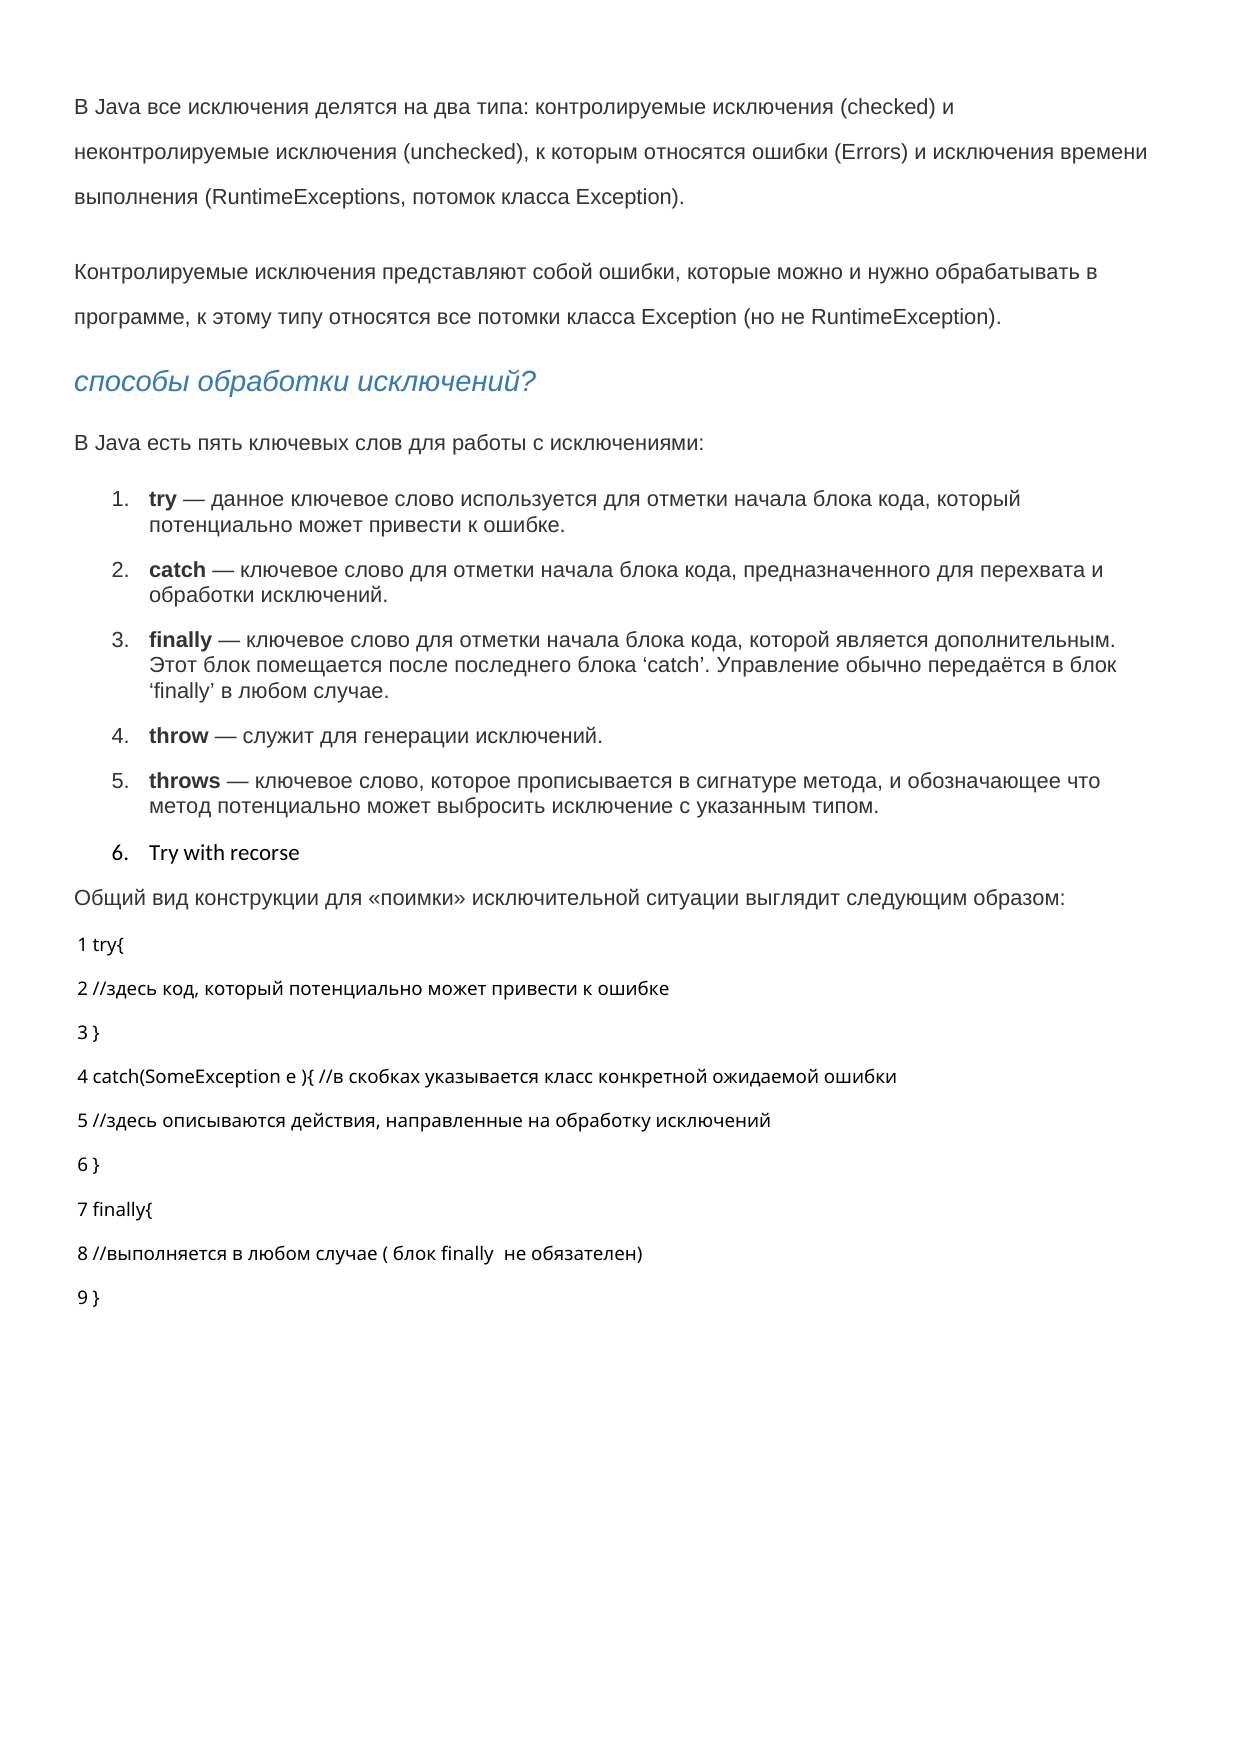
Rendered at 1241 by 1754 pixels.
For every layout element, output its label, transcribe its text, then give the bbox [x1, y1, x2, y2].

list catch — ключевое слово для отметки начала блока кода, предназначенного для перехвата и обработки исключений. [111, 557, 1152, 607]
list Try with recorse [111, 838, 1152, 866]
text В Java все исключения делятся на два типа: контролируемые исключения (checked) и неконтролируемые исключения (unchecked), к которым относятся ошибки (Errors) и исключения времени выполнения (RuntimeExceptions, потомок класса Exception). [74, 74, 1152, 209]
list finally — ключевое слово для отметки начала блока кода, которой является дополнительным. Этот блок помещается после последнего блока ‘catch’. Управление обычно передаётся в блок ‘finally’ в любом случае. [111, 627, 1152, 703]
table_header try{ //здесь код, который потенциально может привести к ошибке } catch(SomeException e ){ //в скобках указывается класс конкретной ожидаемой ошибки //здесь описываются действия, направленные на обработку исключений } finally{ //выполняется в любом случае ( блок finally не обязателен) } [91, 929, 1152, 1330]
subtitle способы обработки исключений? [74, 364, 1152, 397]
table_header 1 2 3 4 5 6 7 8 9 [74, 929, 91, 1330]
list throws — ключевое слово, которое прописывается в сигнатуре метода, и обозначающее что метод потенциально может выбросить исключение с указанным типом. [111, 768, 1152, 818]
text Общий вид конструкции для «поимки» исключительной ситуации выглядит следующим образом: [74, 885, 1152, 911]
list try — данное ключевое слово используется для отметки начала блока кода, который потенциально может привести к ошибке. [111, 486, 1152, 537]
list throw — служит для генерации исключений. [111, 723, 1152, 748]
text В Java есть пять ключевых слов для работы с исключениями: [74, 430, 1152, 455]
text Контролируемые исключения представляют собой ошибки, которые можно и нужно обрабатывать в программе, к этому типу относятся все потомки класса Exception (но не RuntimeException). [74, 239, 1152, 329]
